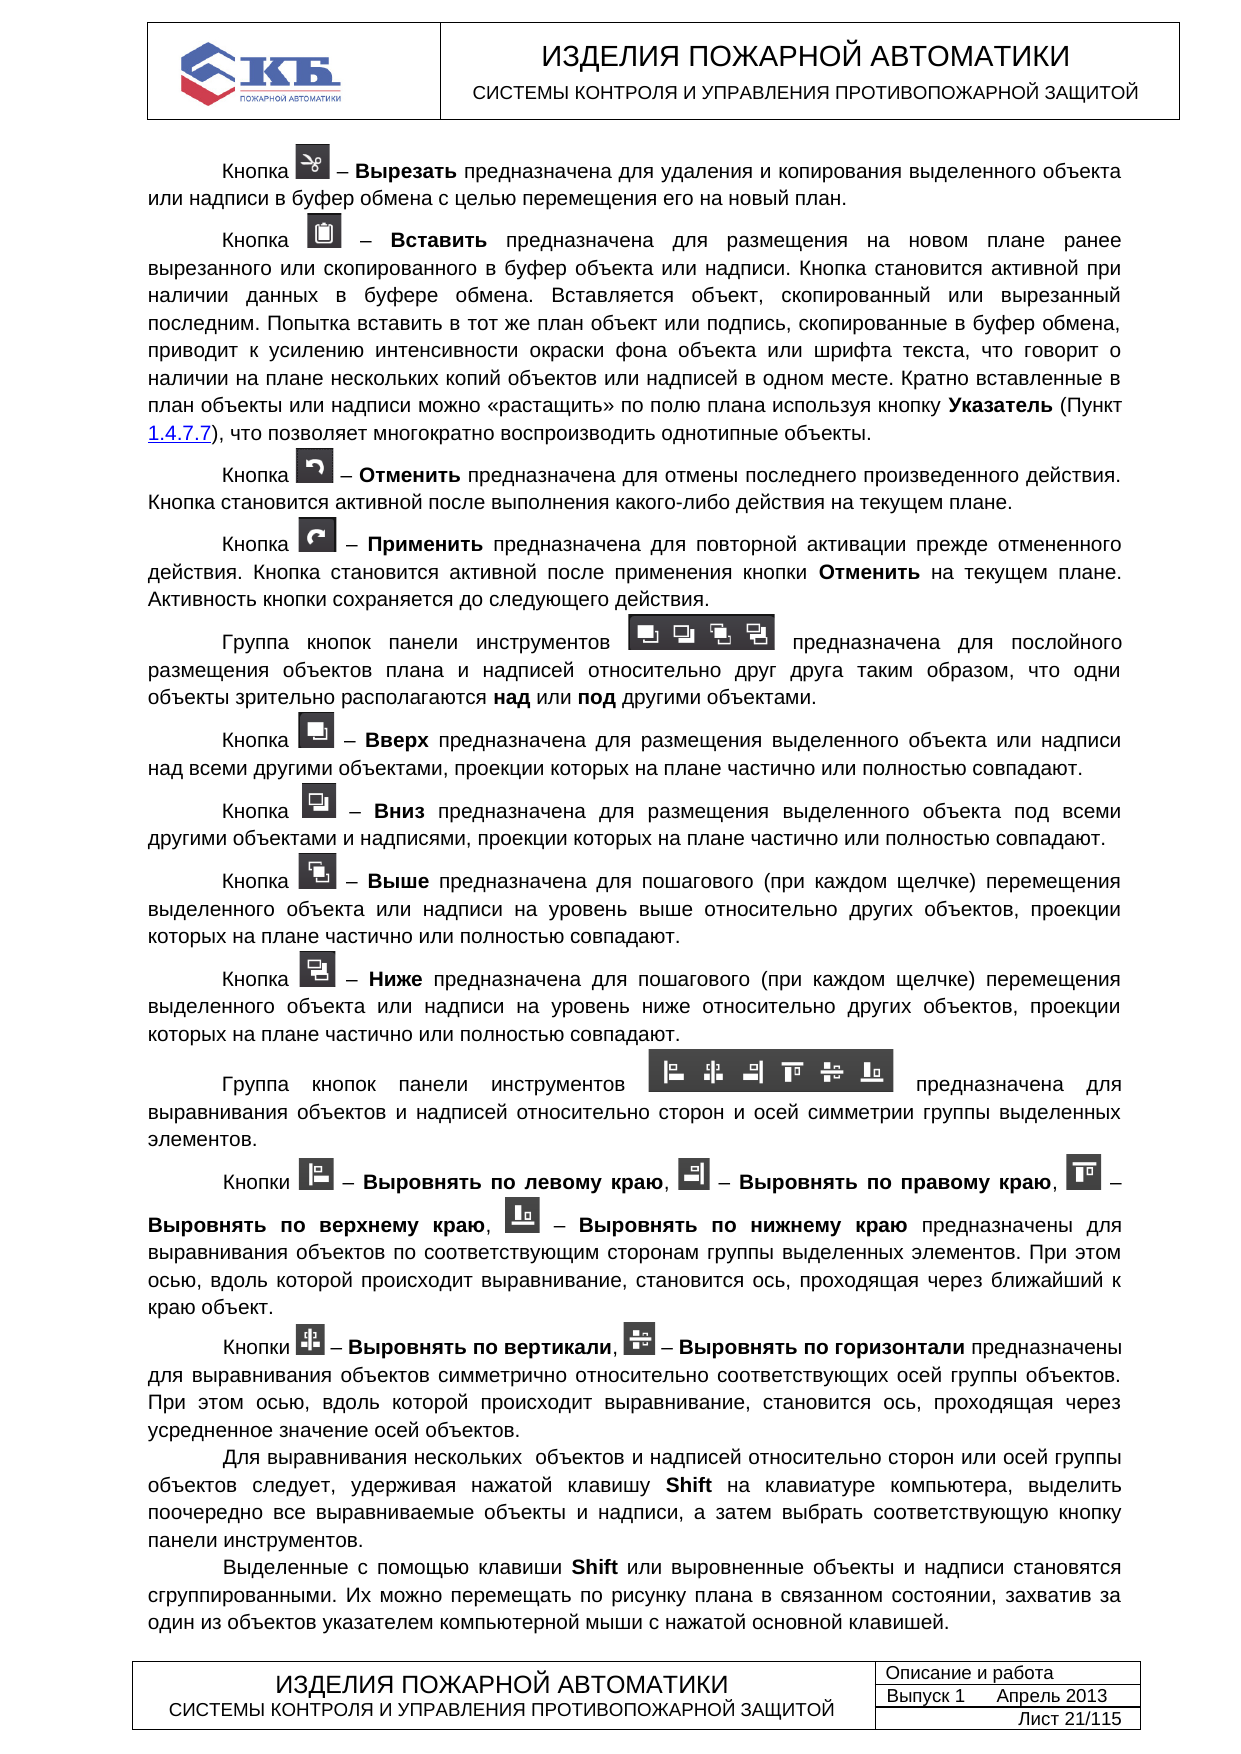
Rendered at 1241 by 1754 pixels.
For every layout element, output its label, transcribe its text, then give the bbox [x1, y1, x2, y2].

list Группа кнопок панели инструментов предназначена для выравнивания объектов и надписей относительно сторон и осей симметрии группы выделенных элементов. [148, 1049, 1122, 1151]
list Кнопки – Выровнять по вертикали, – Выровнять по горизонтали предназначены для выравнивания объектов симметрично относительно соответствующих осей группы объектов. При этом осью, вдоль которой происходит выравнивание, становится ось, проходящая через усредненное значение осей объектов. [148, 1323, 1122, 1441]
list Кнопка – Вставить предназначена для размещения на новом плане ранее вырезанного или скопированного в буфер объекта или надписи. Кнопка становится активной при наличии данных в буфере обмена. Вставляется объект, скопированный или вырезанный последним. Попытка вставить в тот же план объект или подпись, скопированные в буфер обмена, приводит к усилению интенсивности окраски фона объекта или шрифта текста, что говорит о наличии на плане нескольких копий объектов или надписей в одном месте. Кратно вставленные в план объекты или надписи можно «растащить» по полю плана используя кнопку Указатель (Пункт 1.4.7.7), что позволяет многократно воспроизводить однотипные объекты. [148, 214, 1122, 445]
picture [177, 34, 354, 115]
picture [295, 1324, 325, 1355]
list Кнопки – Выровнять по левому краю, – Выровнять по правому краю, – Выровнять по верхнему краю, – Выровнять по нижнему краю предназначены для выравнивания объектов по соответствующим сторонам группы выделенных элементов. При этом осью, вдоль которой происходит выравнивание, становится ось, проходящая через ближайший к краю объект. [148, 1154, 1122, 1319]
list Кнопка – Вверх предназначена для размещения выделенного объекта или надписи над всеми другими объектами, проекции которых на плане частично или полностью совпадают. [148, 713, 1122, 779]
picture [298, 517, 337, 552]
picture [628, 614, 775, 650]
picture [298, 1158, 334, 1190]
picture [298, 712, 335, 748]
list Выделенные с помощью клавиши Shift или выровненные объекты и надписи становятся сгруппированными. Их можно перемещать по рисунку плана в связанном состоянии, захватив за один из объектов указателем компьютерной мыши с нажатой основной клавишей. [148, 1555, 1122, 1634]
list Кнопка – Выше предназначена для пошагового (при каждом щелчке) перемещения выделенного объекта или надписи на уровень выше относительно других объектов, проекции которых на плане частично или полностью совпадают. [148, 853, 1122, 948]
picture [648, 1049, 894, 1092]
list Кнопка – Применить предназначена для повторной активации прежде отмененного действия. Кнопка становится активной после применения кнопки Отменить на текущем плане. Активность кнопки сохраняется до следующего действия. [148, 518, 1122, 611]
picture [298, 853, 337, 889]
list Кнопка – Отменить предназначена для отмены последнего произведенного действия. Кнопка становится активной после выполнения какого-либо действия на текущем плане. [148, 448, 1122, 514]
list Для выравнивания нескольких объектов и надписей относительно сторон или осей группы объектов следует, удерживая нажатой клавишу Shift на клавиатуре компьютера, выделить поочередно все выравниваемые объекты и надписи, а затем выбрать соответствующую кнопку панели инструментов. [148, 1445, 1122, 1551]
list Кнопка – Вырезать предназначена для удаления и копирования выделенного объекта или надписи в буфер обмена с целью перемещения его на новый план. [148, 144, 1122, 210]
picture [307, 213, 342, 248]
picture [295, 448, 334, 483]
picture [505, 1197, 540, 1233]
list Кнопка – Ниже предназначена для пошагового (при каждом щелчке) перемещения выделенного объекта или надписи на уровень ниже относительно других объектов, проекции которых на плане частично или полностью совпадают. [148, 951, 1122, 1046]
list Кнопка – Вниз предназначена для размещения выделенного объекта под всеми другими объектами и надписями, проекции которых на плане частично или полностью совпадают. [148, 783, 1122, 850]
picture [302, 783, 337, 818]
picture [1066, 1154, 1102, 1190]
picture [678, 1158, 710, 1190]
picture [299, 951, 336, 987]
list Группа кнопок панели инструментов предназначена для послойного размещения объектов плана и надписей относительно друг друга таким образом, что одни объекты зрительно располагаются над или под другими объектами. [148, 615, 1122, 709]
picture [295, 144, 330, 179]
picture [623, 1322, 656, 1355]
